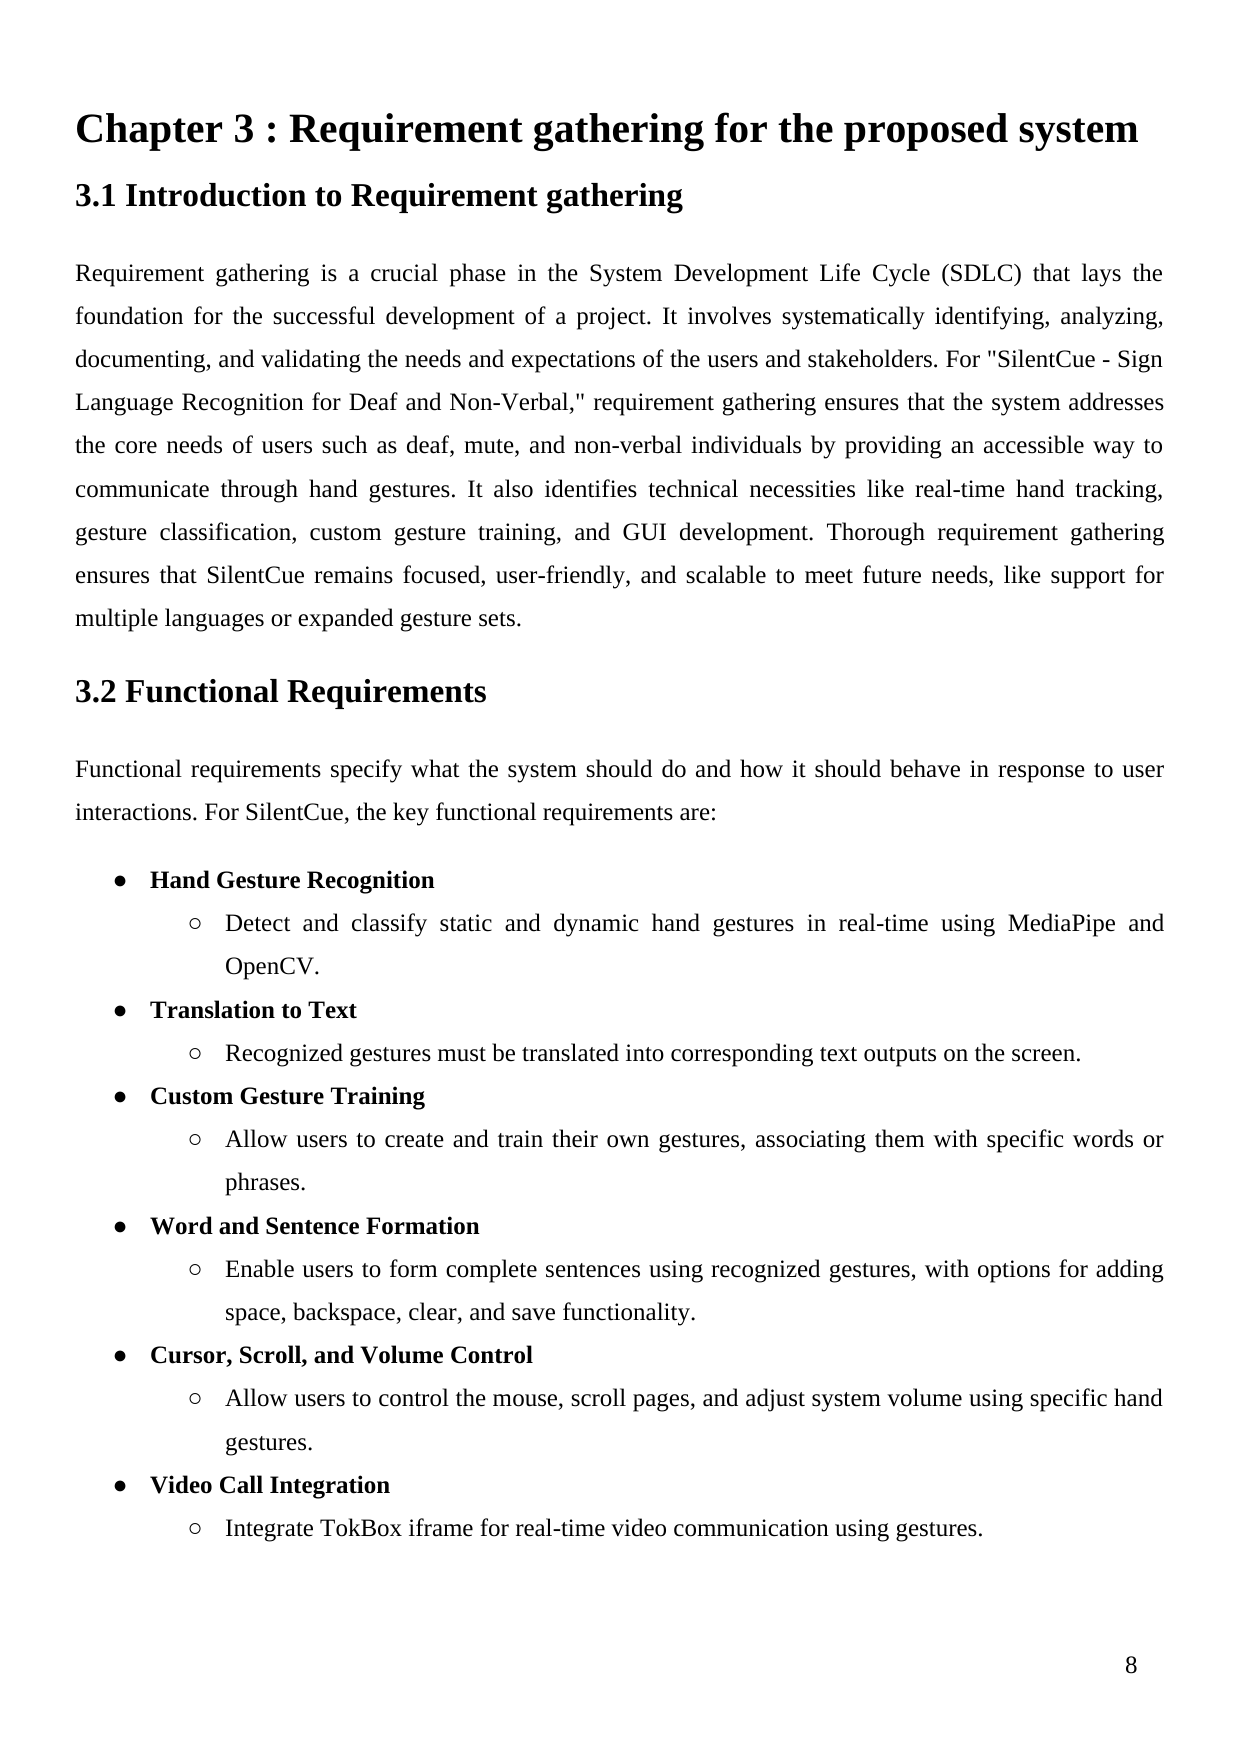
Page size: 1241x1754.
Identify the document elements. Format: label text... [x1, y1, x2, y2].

text 3.1 Introduction to Requirement gathering [75, 176, 1165, 214]
list Translation to Text [112, 994, 1165, 1023]
list Integrate TokBox iframe for real-time video communication using gestures. [187, 1513, 1165, 1542]
text 3.2 Functional Requirements [75, 671, 1165, 709]
list Cursor, Scroll, and Volume Control [112, 1340, 1165, 1369]
list Detect and classify static and dynamic hand gestures in real-time using MediaPipe and OpenCV. [187, 908, 1165, 980]
text Requirement gathering is a crucial phase in the System Development Life Cycle (SDLC) that lays the foundation for the successful development of a project. It involves systematically identifying, analyzing, documenting, and validating the needs and expectations of the users and stakeholders. For "SilentCue - Sign Language Recognition for Deaf and Non-Verbal," requirement gathering ensures that the system addresses the core needs of users such as deaf, mute, and non-verbal individuals by providing an accessible way to communicate through hand gestures. It also identifies technical necessities like real-time hand tracking, gesture classification, custom gesture training, and GUI development. Thorough requirement gathering ensures that SilentCue remains focused, user-friendly, and scalable to meet future needs, like support for multiple languages or expanded gesture sets. [75, 258, 1165, 632]
list Video Call Integration [112, 1470, 1165, 1499]
list Enable users to form complete sentences using recognized gestures, with options for adding space, backspace, clear, and save functionality. [187, 1254, 1165, 1326]
list Recognized gestures must be translated into corresponding text outputs on the screen. [187, 1038, 1165, 1067]
list Allow users to create and train their own gestures, associating them with specific words or phrases. [187, 1124, 1165, 1196]
list Custom Gesture Training [112, 1081, 1165, 1110]
list Word and Sentence Formation [112, 1211, 1165, 1239]
list Hand Gesture Recognition [112, 865, 1165, 894]
text Functional requirements specify what the system should do and how it should behave in response to user interactions. For SilentCue, the key functional requirements are: [75, 754, 1165, 826]
text Chapter 3 : Requirement gathering for the proposed system [75, 104, 1165, 152]
list Allow users to control the mouse, scroll pages, and adjust system volume using specific hand gestures. [187, 1383, 1165, 1455]
